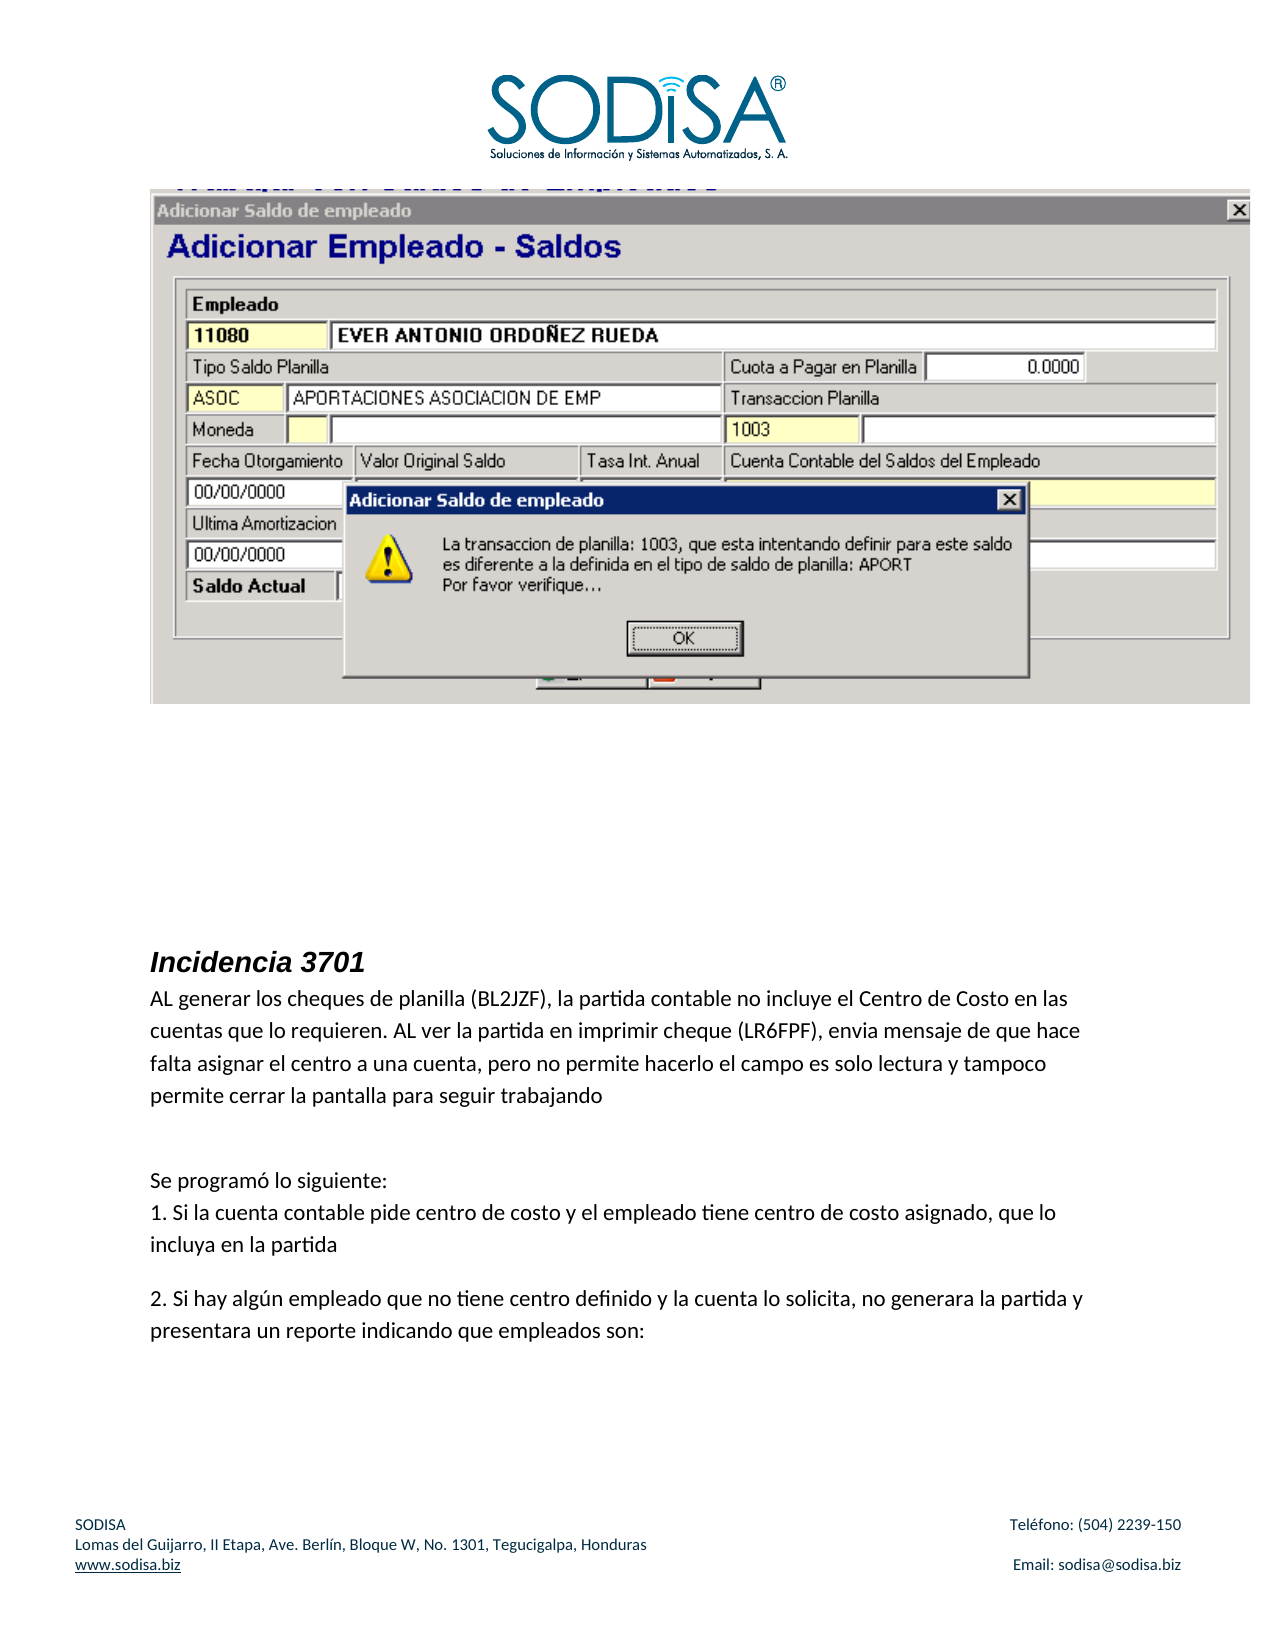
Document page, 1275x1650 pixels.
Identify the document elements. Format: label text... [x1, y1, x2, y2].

text 2. Si hay algún empleado que no tiene centro definido y la cuenta lo solicita, no generara la partida y presentara un reporte indicando que empleados son: [150, 1284, 1125, 1344]
text Se programó lo siguiente: 1. Si la cuenta contable pide centro de costo y el empleado tiene centro de costo asignado, que lo incluya en la partida [150, 1166, 1125, 1259]
text AL generar los cheques de planilla (BL2JZF), la partida contable no incluye el Centro de Costo en las cuentas que lo requieren. AL ver la partida en imprimir cheque (LR6FPF), envia mensaje de que hace falta asignar el centro a una cuenta, pero no permite hacerlo el campo es solo lectura y tampoco permite cerrar la pantalla para seguir trabajando [150, 984, 1125, 1141]
subtitle Incidencia 3701 [150, 945, 1125, 978]
picture [150, 189, 1250, 704]
